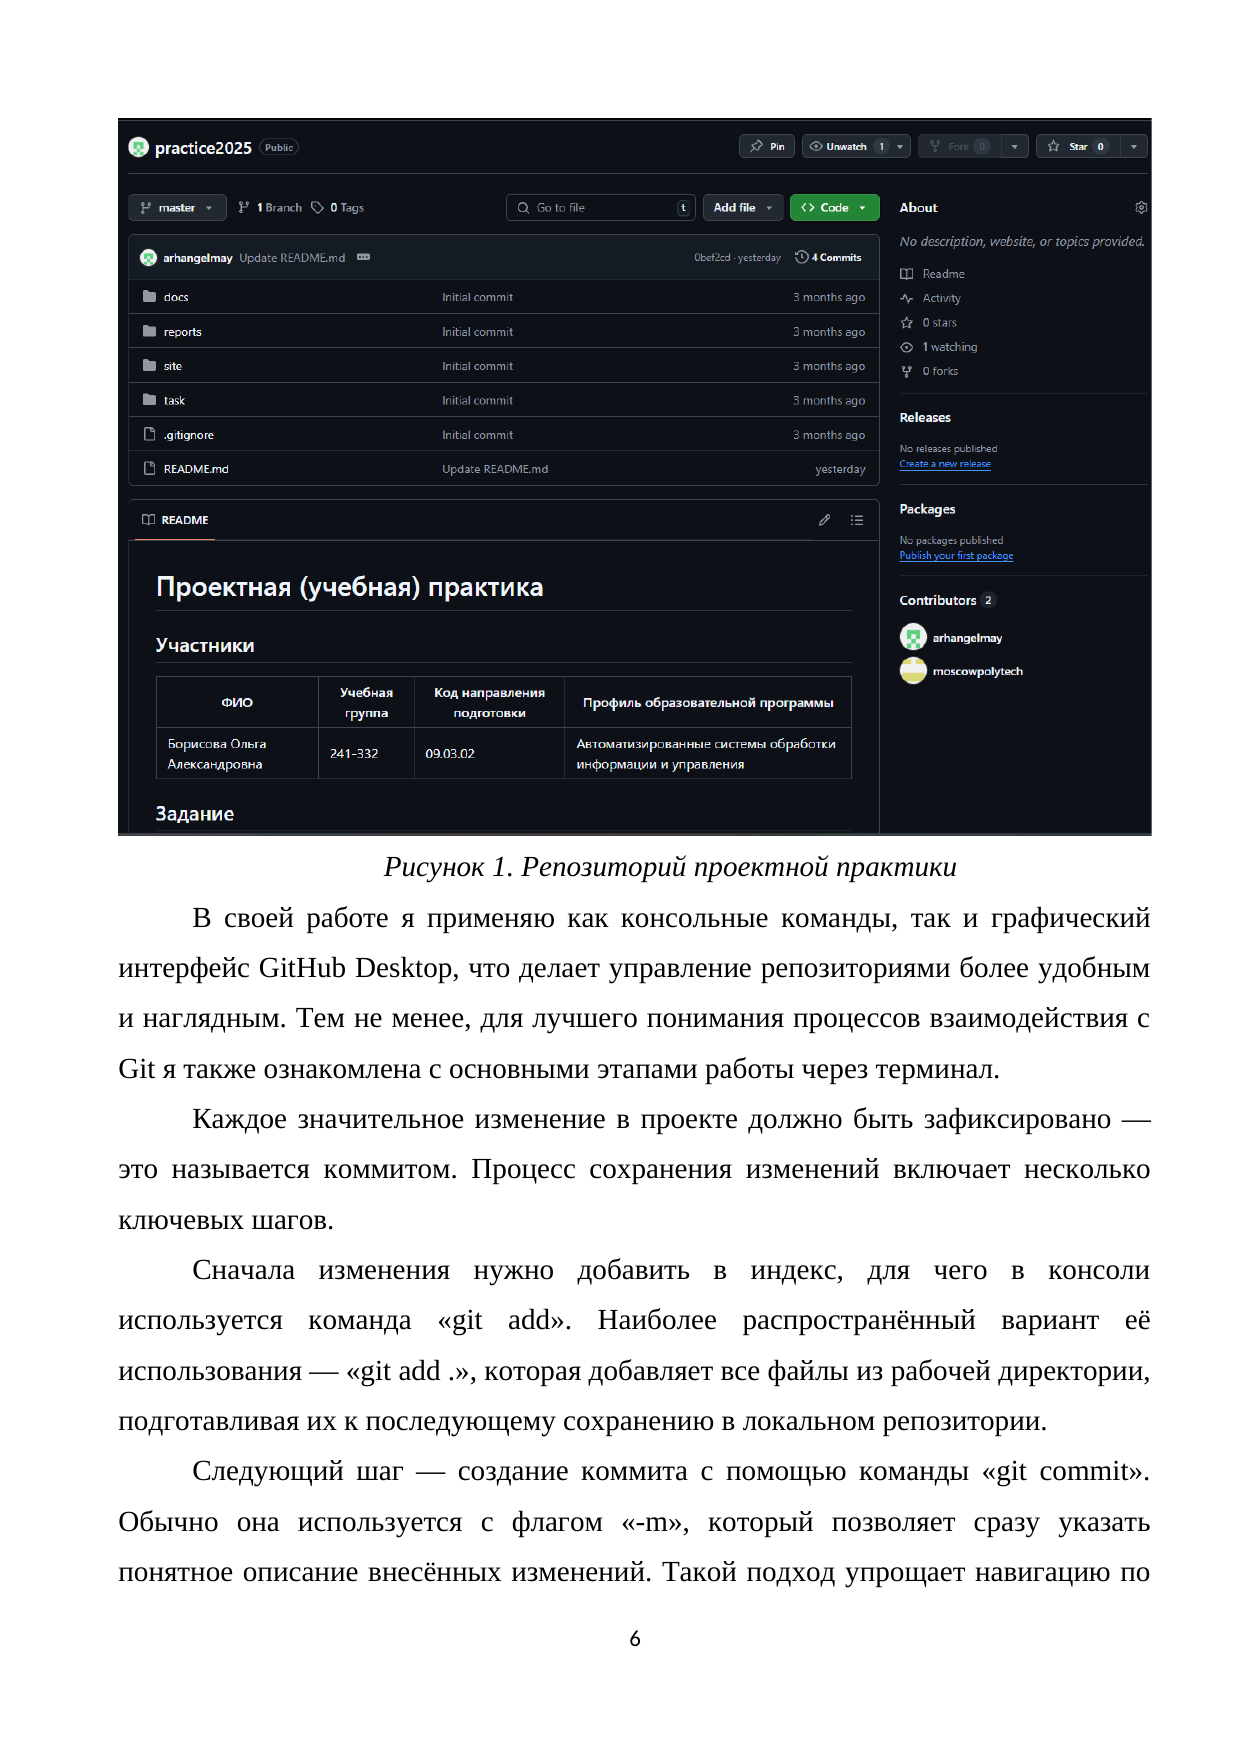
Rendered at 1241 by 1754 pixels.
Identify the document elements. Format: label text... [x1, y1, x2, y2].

text В своей работе я применяю как консольные команды, так и графический интерфейс GitHub Desktop, что делает управление репозиториями более удобным и наглядным. Тем не менее, для лучшего понимания процессов взаимодействия с Git я также ознакомлена с основными этапами работы через терминал. [118, 900, 1152, 1084]
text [118, 1453, 1152, 1587]
text Сначала изменения нужно добавить в индекс, для чего в консоли используется команда «git add». Наиболее распространённый вариант её использования — «git add .», которая добавляет все файлы из рабочей директории, подготавливая их к последующему сохранению в локальном репозитории. [118, 1252, 1152, 1437]
text Каждое значительное изменение в проекте должно быть зафиксировано — это называется коммитом. Процесс сохранения изменений включает несколько ключевых шагов. [118, 1101, 1152, 1235]
picture [118, 118, 1152, 836]
text Рисунок 1. Репозиторий проектной практики [118, 849, 1152, 883]
